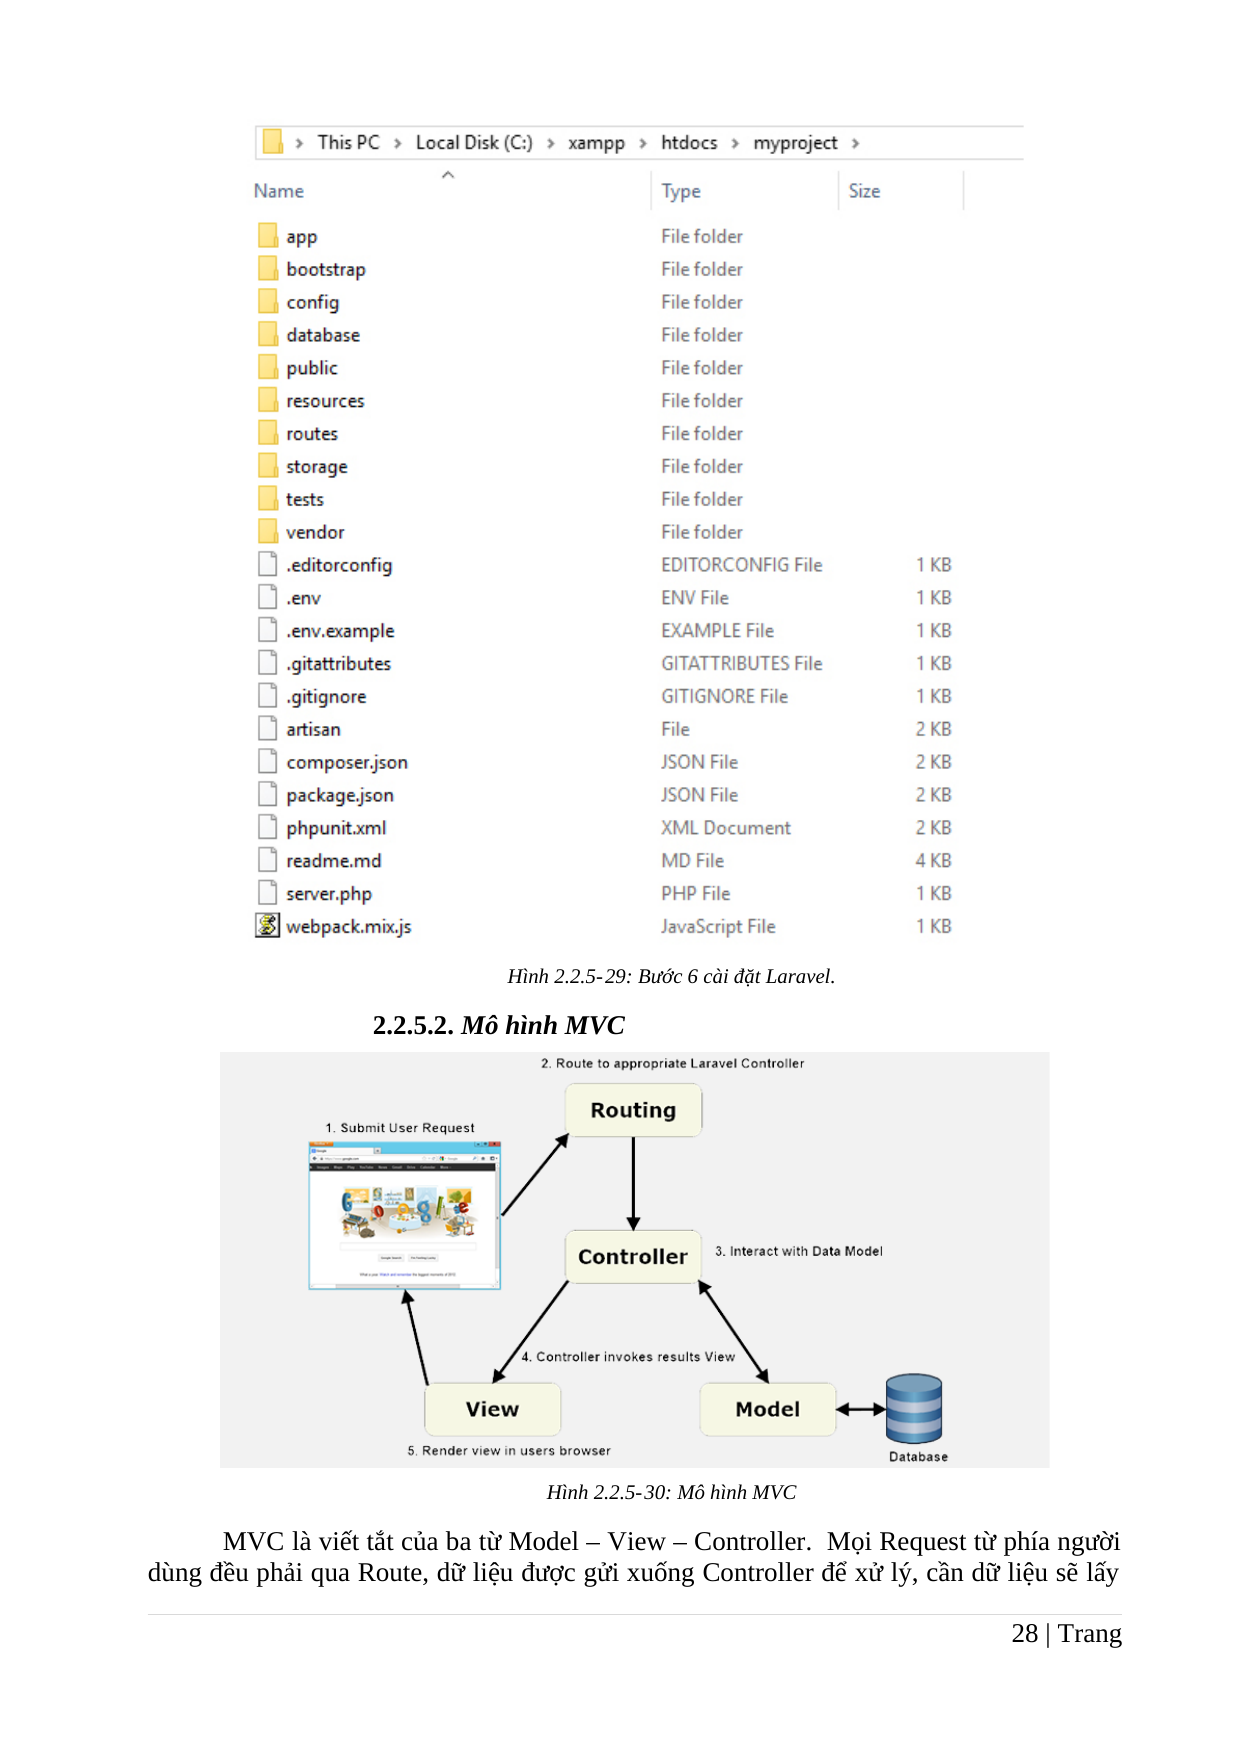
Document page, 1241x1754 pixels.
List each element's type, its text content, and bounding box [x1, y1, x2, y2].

picture [246, 118, 1024, 952]
subtitle Mô hình MVC [298, 1009, 1122, 1040]
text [148, 1524, 1122, 1587]
picture [220, 1052, 1050, 1468]
